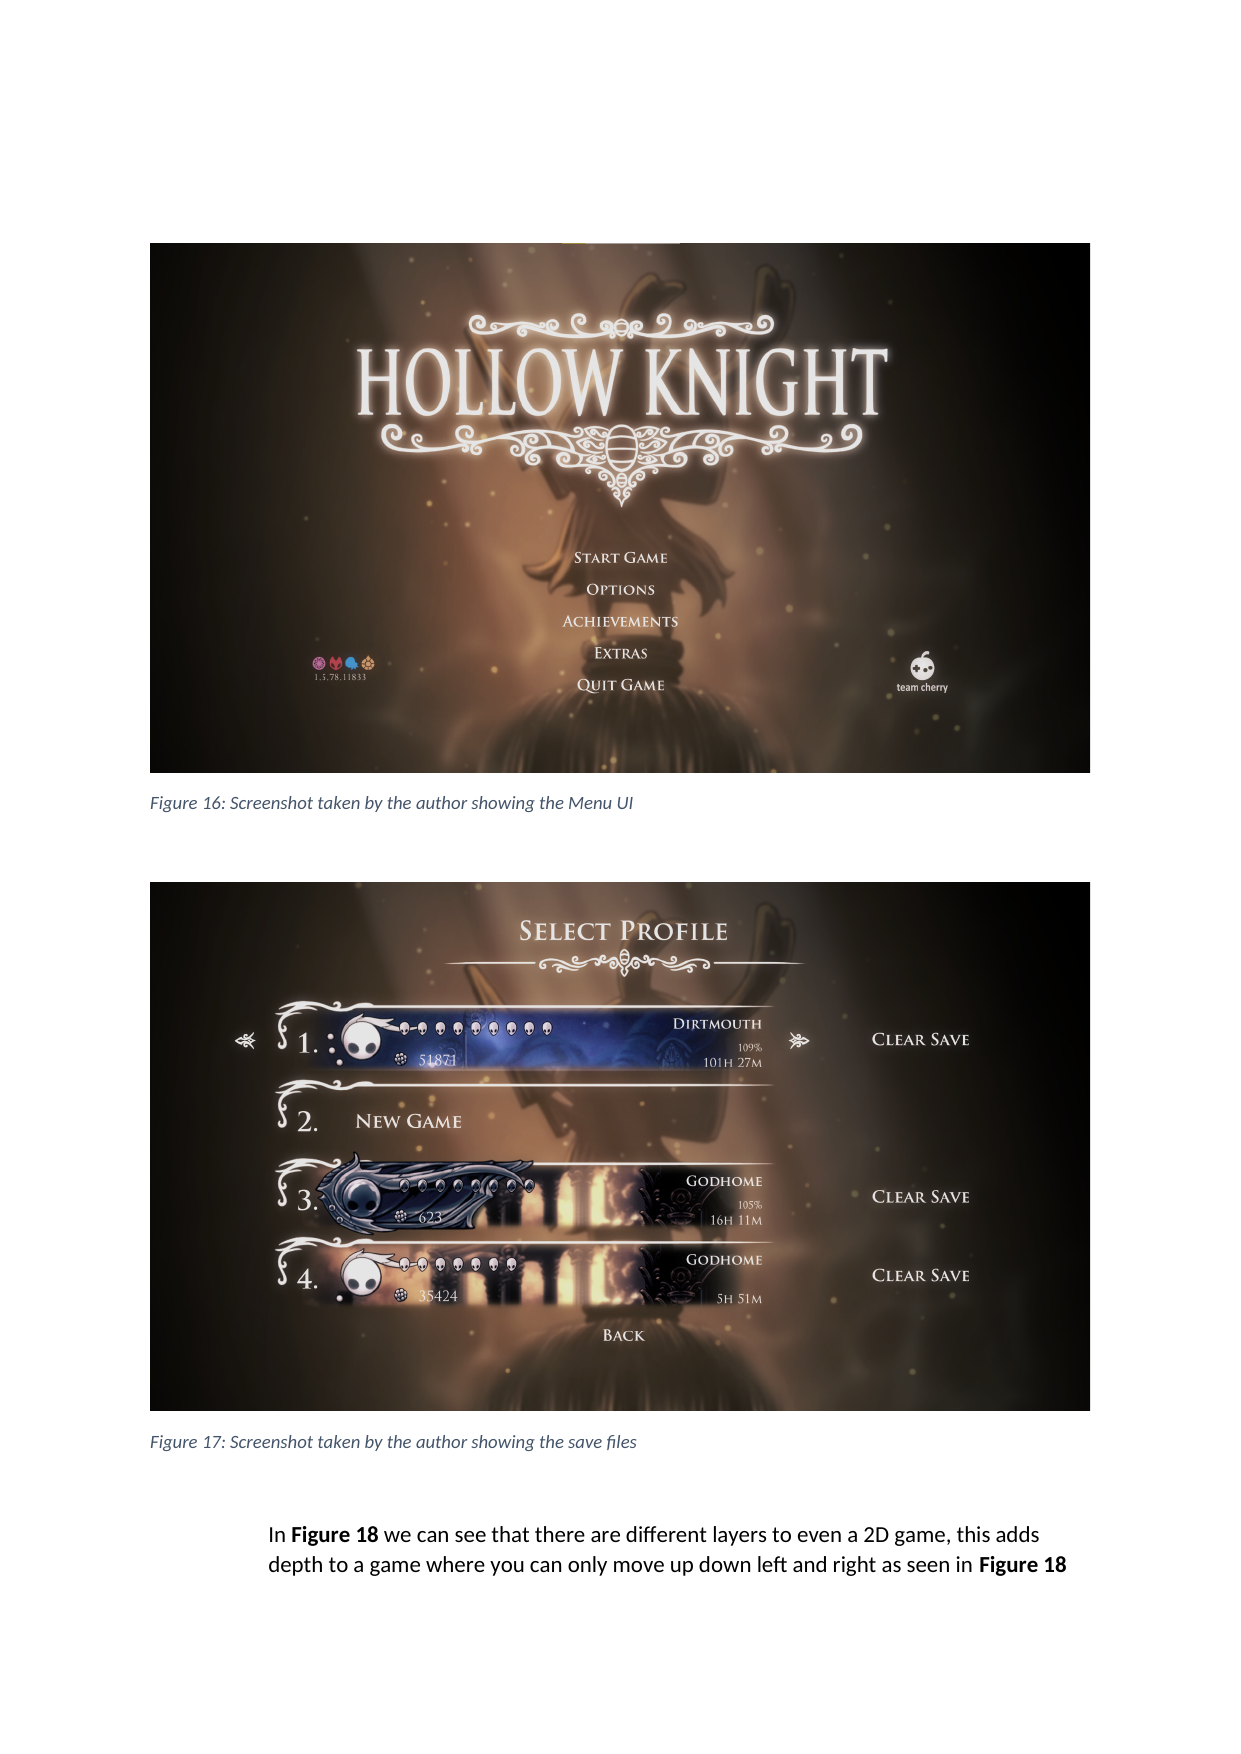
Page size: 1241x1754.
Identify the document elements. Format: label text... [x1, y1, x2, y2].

picture [150, 243, 1091, 773]
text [268, 1520, 1090, 1579]
picture [150, 882, 1091, 1411]
